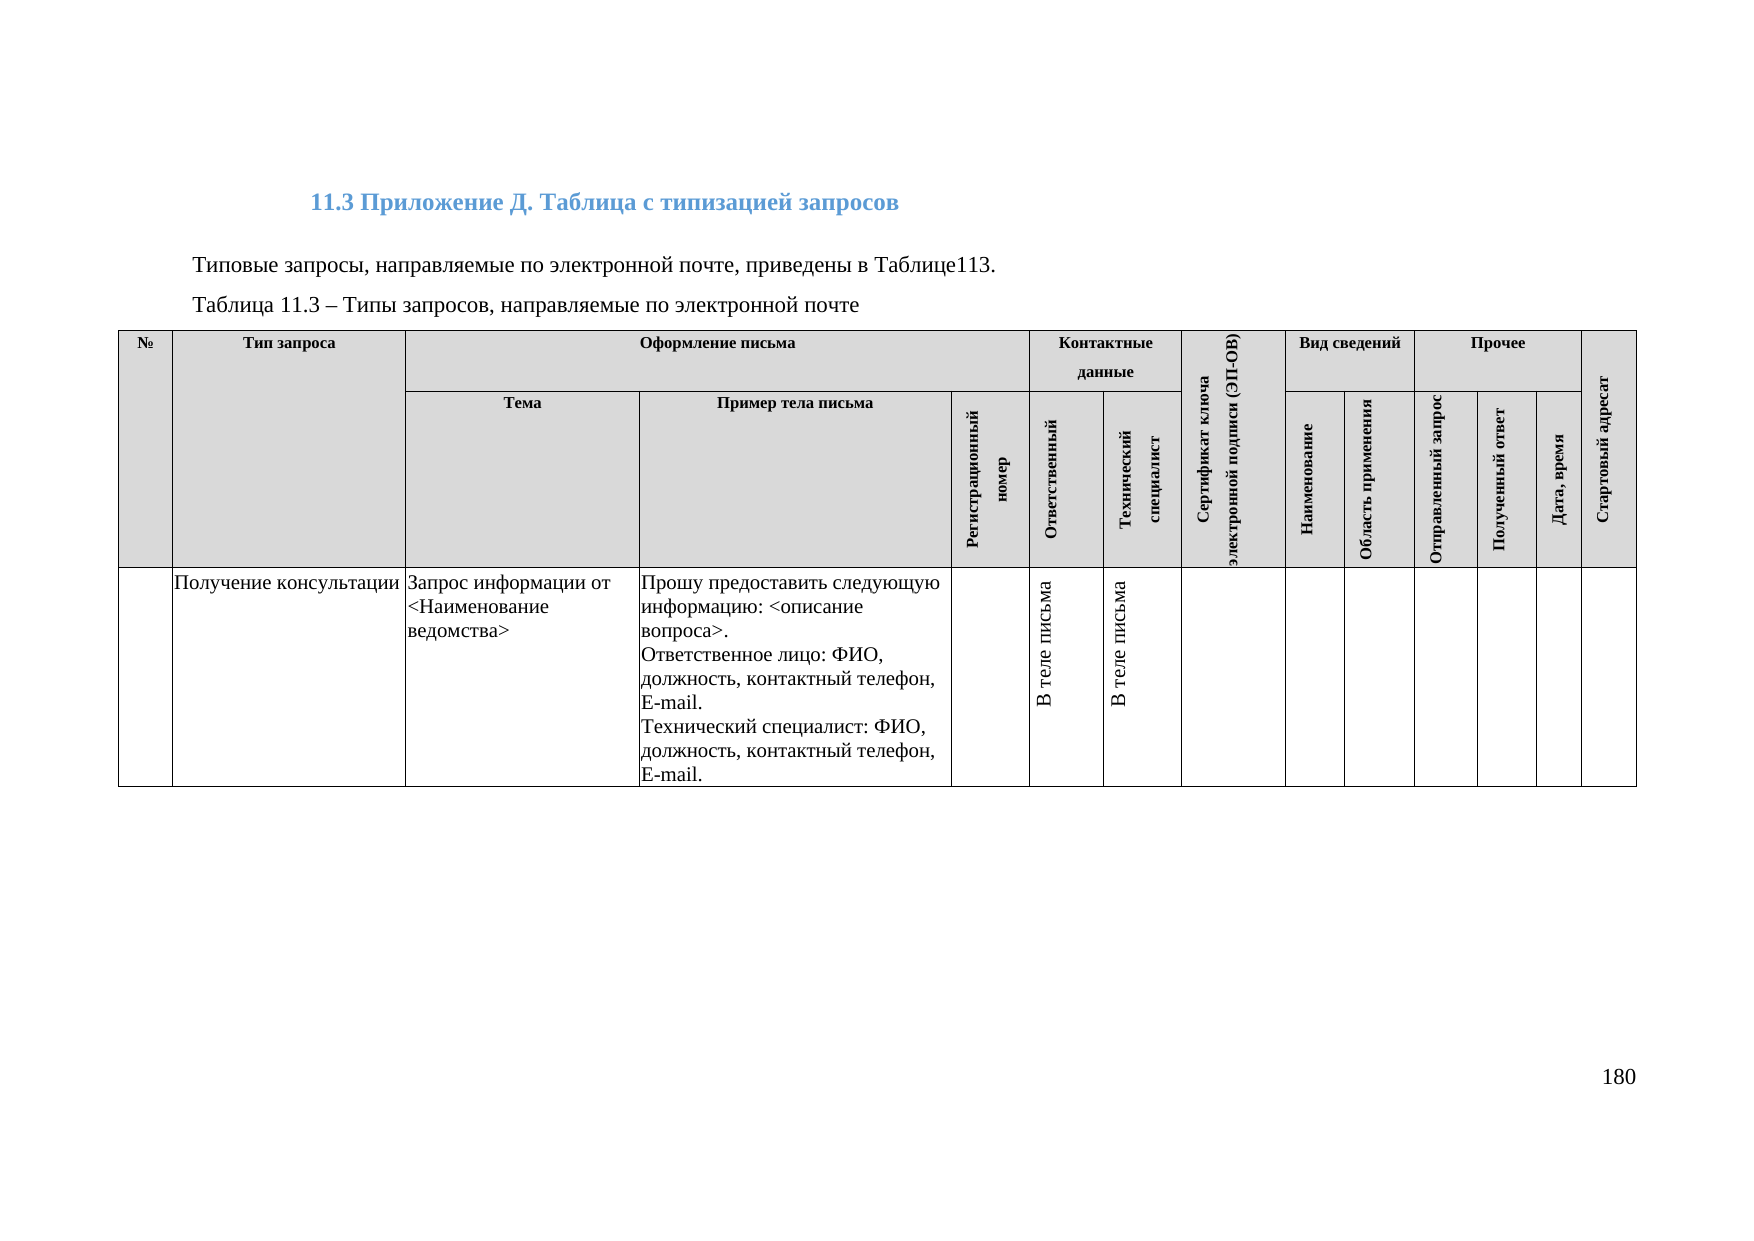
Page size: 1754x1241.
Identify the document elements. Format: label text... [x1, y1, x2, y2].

text Типовые запросы, направляемые по электронной почте, приведены в Таблице113. [118, 251, 1636, 278]
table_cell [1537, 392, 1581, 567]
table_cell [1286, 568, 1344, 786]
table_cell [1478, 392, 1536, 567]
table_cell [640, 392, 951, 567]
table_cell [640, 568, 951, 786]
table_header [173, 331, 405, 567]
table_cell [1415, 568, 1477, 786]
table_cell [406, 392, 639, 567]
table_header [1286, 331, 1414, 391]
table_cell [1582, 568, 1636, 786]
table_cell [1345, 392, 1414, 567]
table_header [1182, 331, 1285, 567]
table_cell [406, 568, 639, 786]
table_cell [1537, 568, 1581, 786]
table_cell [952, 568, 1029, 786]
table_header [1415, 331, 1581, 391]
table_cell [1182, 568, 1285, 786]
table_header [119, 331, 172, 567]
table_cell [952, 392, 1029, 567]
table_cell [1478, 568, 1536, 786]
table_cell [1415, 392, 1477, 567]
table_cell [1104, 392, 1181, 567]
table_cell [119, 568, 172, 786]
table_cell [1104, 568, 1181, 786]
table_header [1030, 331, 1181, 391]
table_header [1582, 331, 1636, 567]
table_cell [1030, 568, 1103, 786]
subtitle Приложение Д. Таблица с типизацией запросов [310, 187, 1636, 216]
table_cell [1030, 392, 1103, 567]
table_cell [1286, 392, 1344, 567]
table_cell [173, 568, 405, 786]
text Таблица 11.3 – Типы запросов, направляемые по электронной почте [118, 291, 1636, 317]
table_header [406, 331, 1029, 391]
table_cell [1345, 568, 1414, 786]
